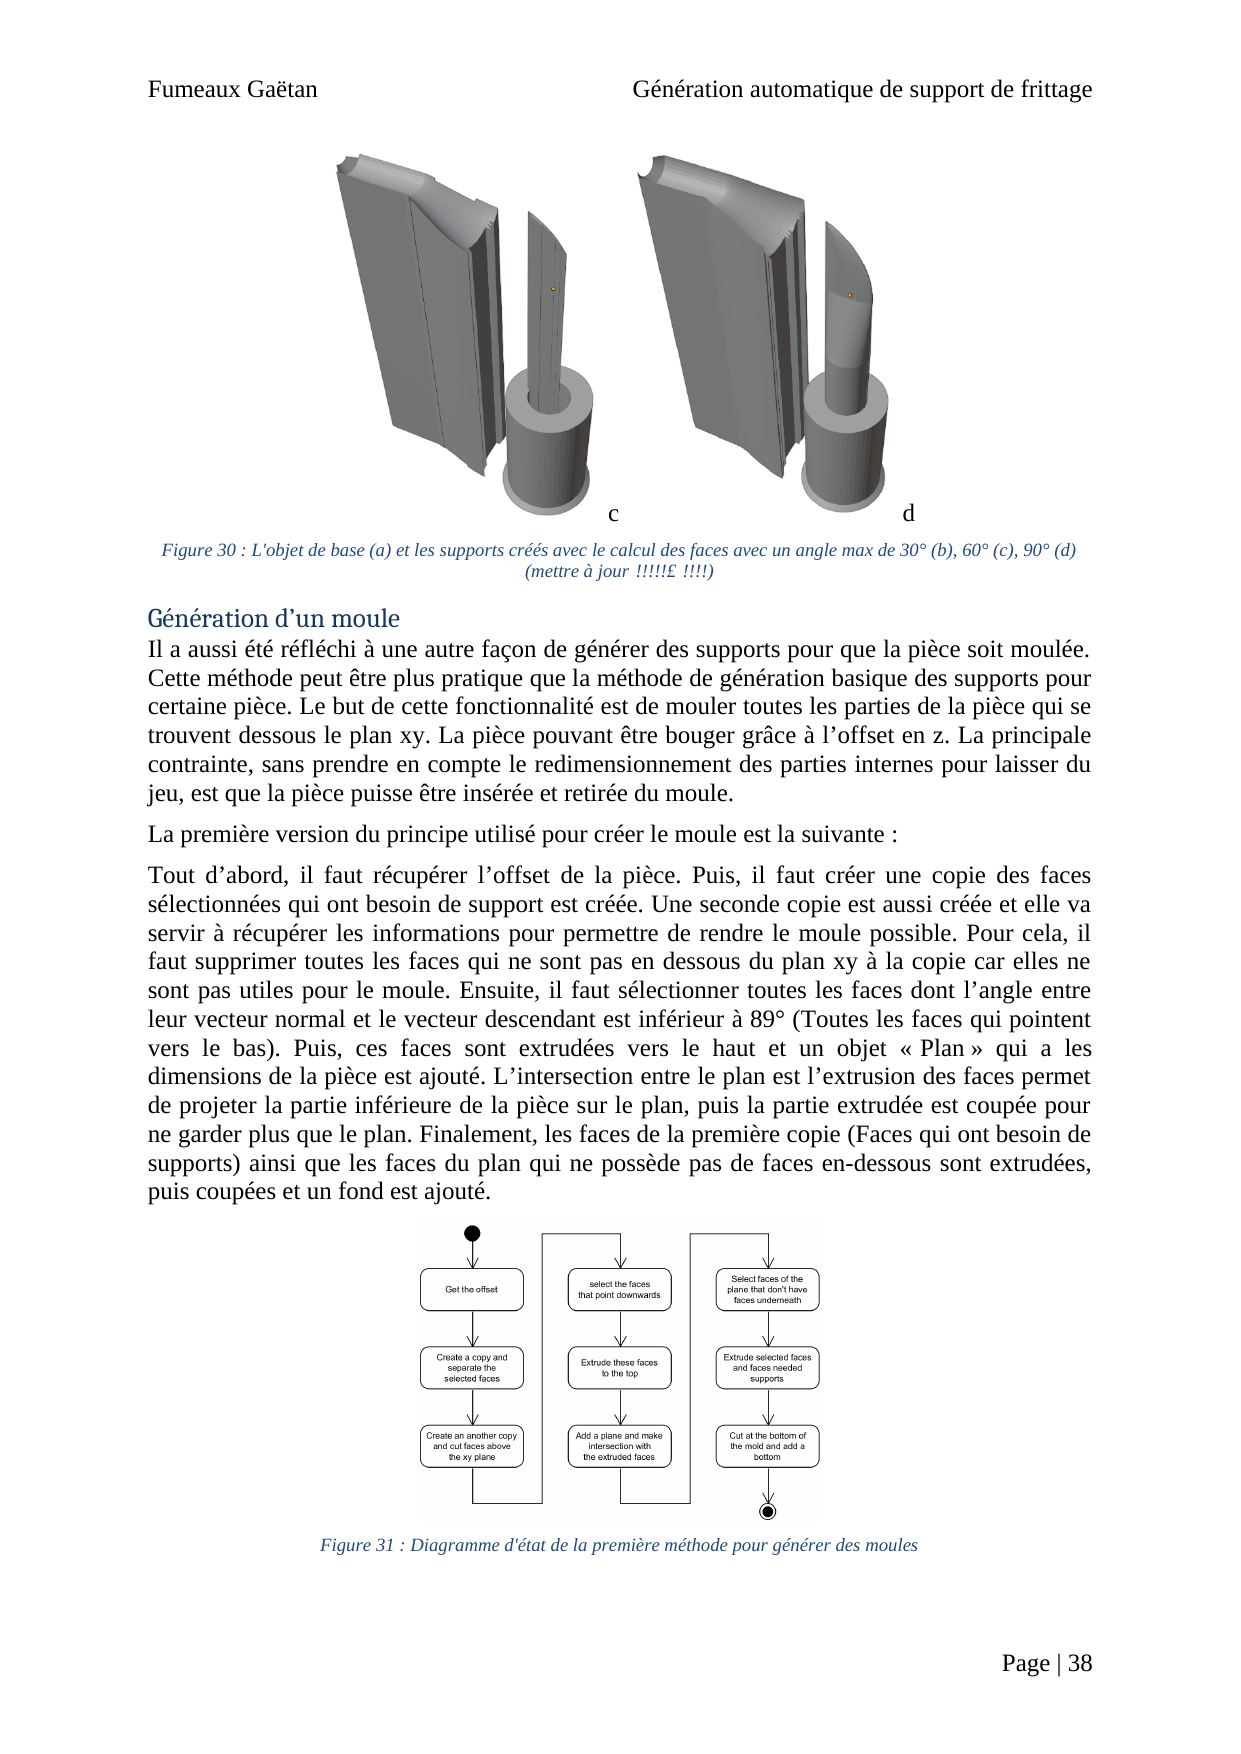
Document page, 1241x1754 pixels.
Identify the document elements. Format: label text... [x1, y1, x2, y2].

text Figure 30 : L'objet de base (a) et les supports créés avec le calcul des faces avec un angle max de 30° (b), 60° (c), 90° (d) (mettre à jour !!!!!£ !!!!) [148, 539, 1093, 582]
text Il a aussi été réfléchi à une autre façon de générer des supports pour que la pièce soit moulée. Cette méthode peut être plus pratique que la méthode de génération basique des supports pour certaine pièce. Le but de cette fonctionnalité est de mouler toutes les parties de la pièce qui se trouvent dessous le plan xy. La pièce pouvant être bouger grâce à l’offset en z. La principale contrainte, sans prendre en compte le redimensionnement des parties internes pour laisser du jeu, est que la pièce puisse être insérée et retirée du moule. [148, 634, 1093, 806]
picture [625, 147, 897, 521]
text Tout d’abord, il faut récupérer l’offset de la pièce. Puis, il faut créer une copie des faces sélectionnées qui ont besoin de support est créée. Une seconde copie est aussi créée et elle va servir à récupérer les informations pour permettre de rendre le moule possible. Pour cela, il faut supprimer toutes les faces qui ne sont pas en dessous du plan xy à la copie car elles ne sont pas utiles pour le moule. Ensuite, il faut sélectionner toutes les faces dont l’angle entre leur vecteur normal et le vecteur descendant est inférieur à 89° (Toutes les faces qui pointent vers le bas). Puis, ces faces sont extrudées vers le haut et un objet « Plan » qui a les dimensions de la pièce est ajouté. L’intersection entre le plan est l’extrusion des faces permet de projeter la partie inférieure de la pièce sur le plan, puis la partie extrudée est coupée pour ne garder plus que le plan. Finalement, les faces de la première copie (Faces qui ont besoin de supports) ainsi que les faces du plan qui ne possède pas de faces en-dessous sont extrudées, puis coupées et un fond est ajouté. [148, 860, 1093, 1205]
subtitle Génération d’un moule [148, 603, 1093, 634]
text La première version du principe utilisé pour créer le moule est la suivante : [148, 819, 1093, 848]
picture [417, 1217, 823, 1522]
picture [325, 147, 602, 521]
